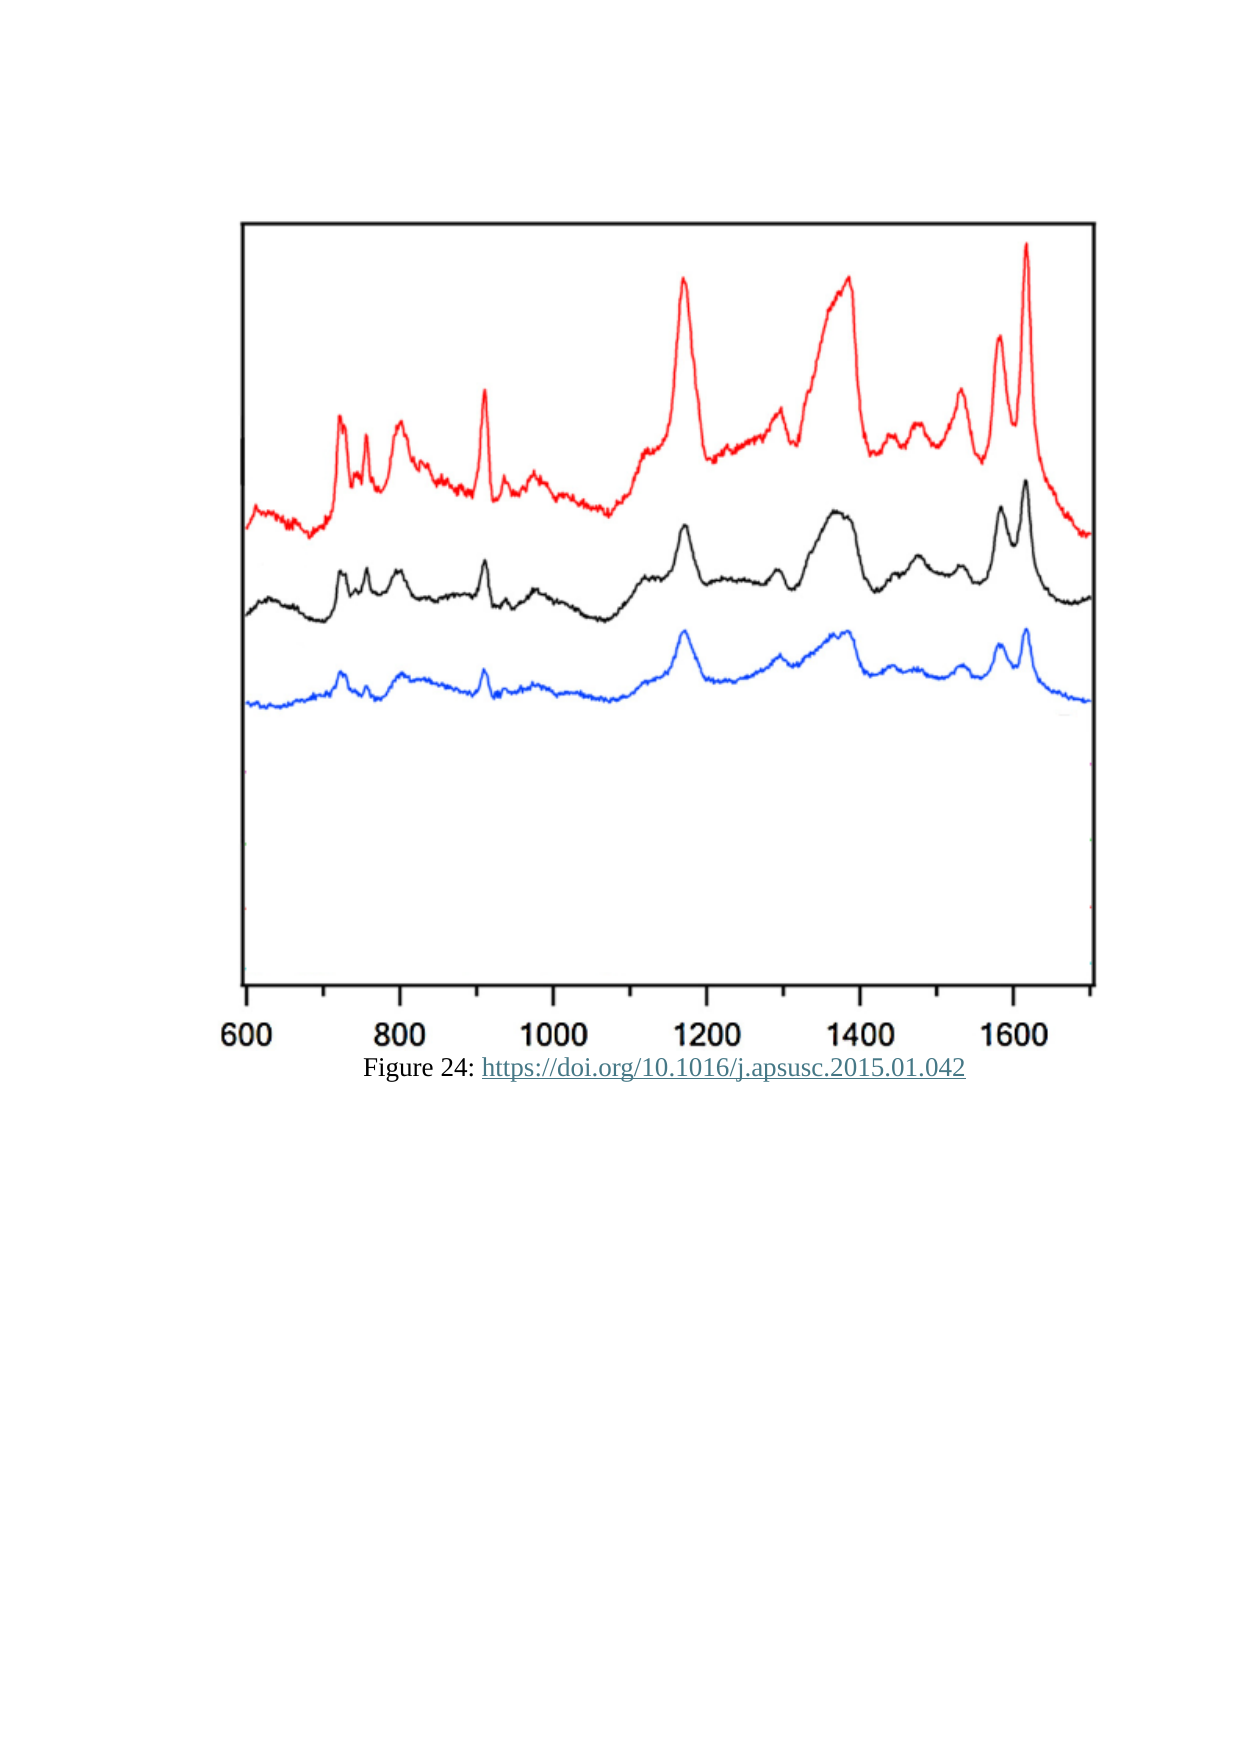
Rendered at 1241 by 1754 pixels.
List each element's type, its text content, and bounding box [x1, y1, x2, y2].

text Figure 24: https://doi.org/10.1016/j.apsusc.2015.01.042 [207, 1051, 1122, 1082]
picture [217, 206, 1112, 1051]
